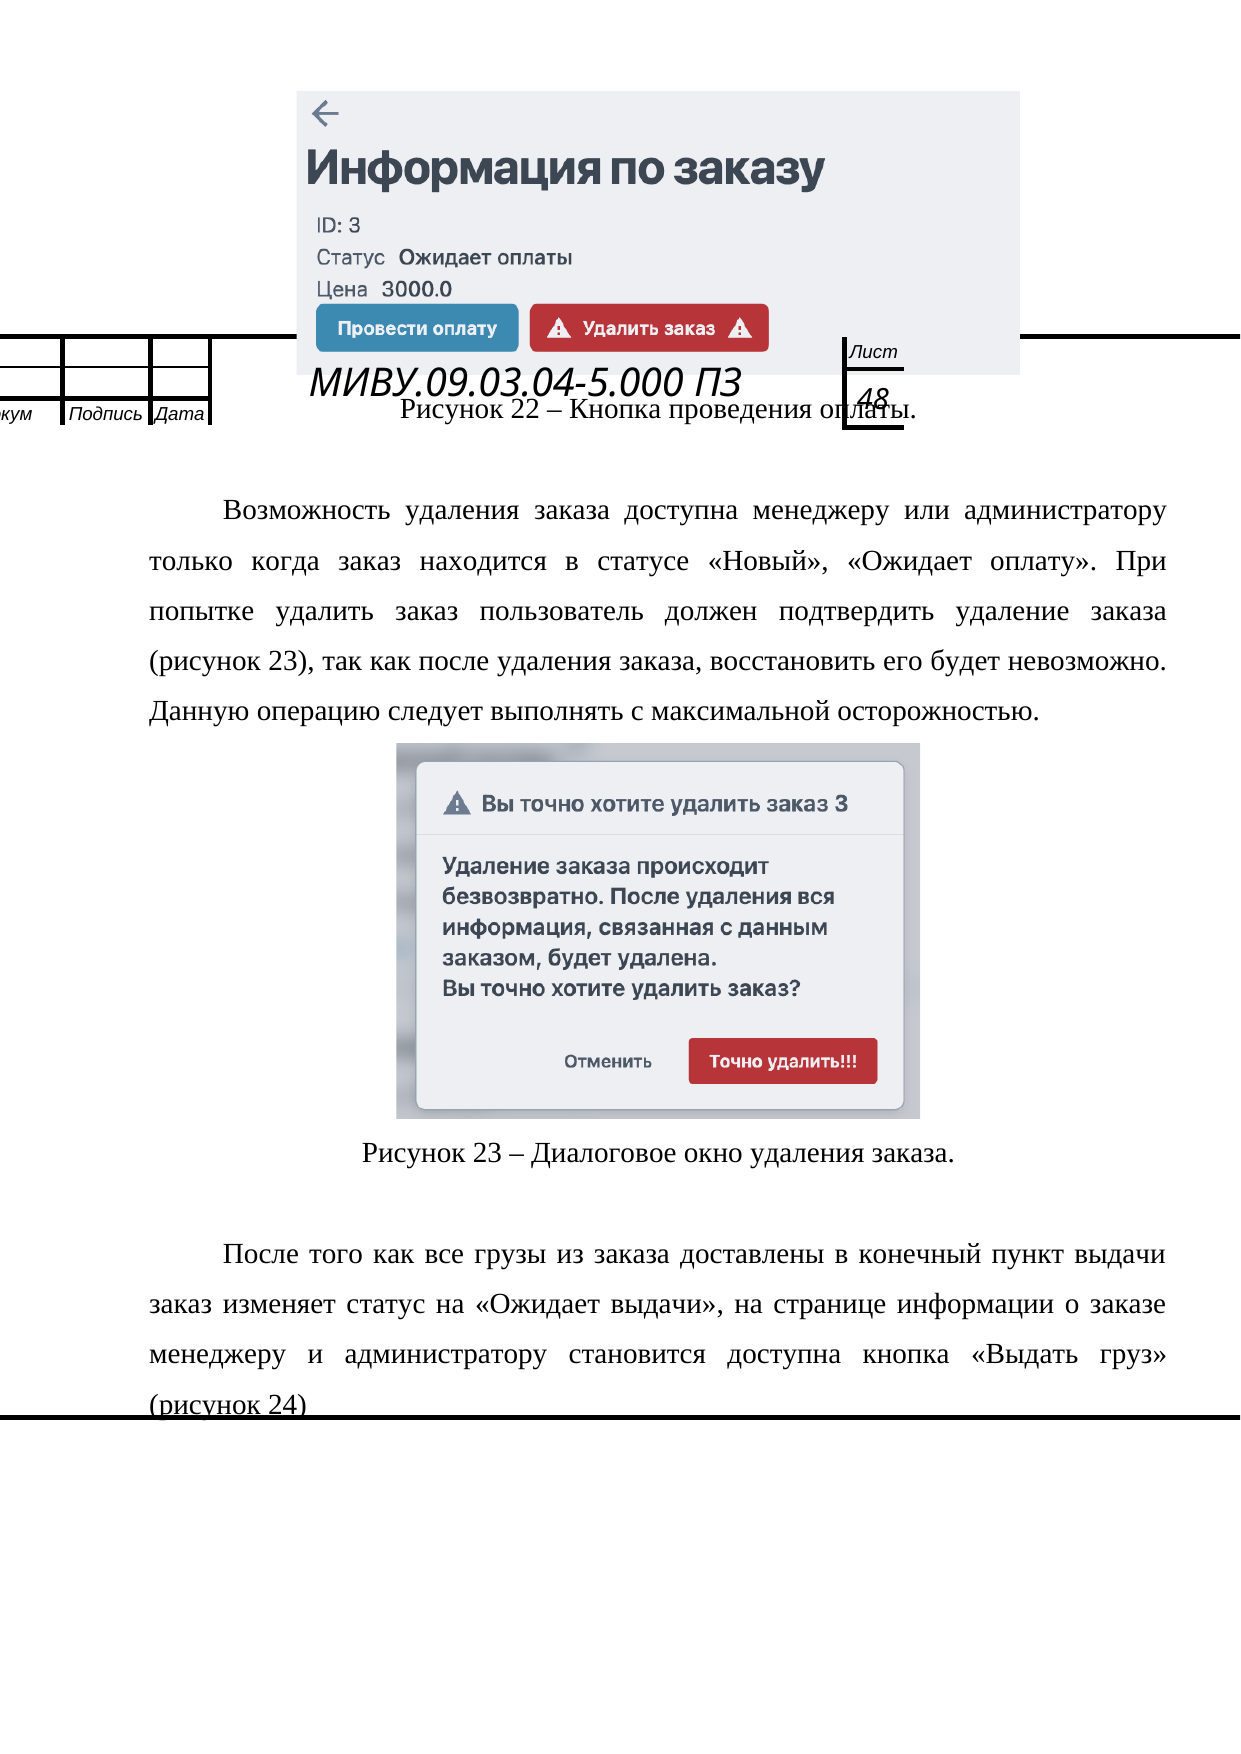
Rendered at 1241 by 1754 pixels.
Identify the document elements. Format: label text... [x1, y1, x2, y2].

text Возможность удаления заказа доступна менеджеру или администратору только когда заказ находится в статусе «Новый», «Ожидает оплату». При попытке удалить заказ пользователь должен подтвердить удаление заказа (рисунок 23), так как после удаления заказа, восстановить его будет невозможно. Данную операцию следует выполнять с максимальной осторожностью. [149, 492, 1168, 727]
picture [487, 370, 495, 375]
picture [379, 371, 389, 375]
picture [649, 370, 657, 375]
text Рисунок 22 – Кнопка проведения оплаты. [847, 91, 1168, 425]
picture [434, 370, 442, 375]
picture [704, 371, 717, 375]
text После того как все грузы из заказа доставлены в конечный пункт выдачи заказ изменяет статус на «Ожидает выдачи», на странице информации о заказе менеджеру и администратору становится доступна кнопка «Выдать груз» (рисунок 24) [149, 1236, 1168, 1420]
picture [627, 370, 635, 375]
picture [296, 91, 1020, 375]
picture [396, 743, 921, 1119]
picture [540, 370, 548, 375]
text Рисунок 22 – Кнопка проведения оплаты. [149, 91, 842, 425]
picture [670, 370, 678, 375]
picture [453, 370, 463, 375]
